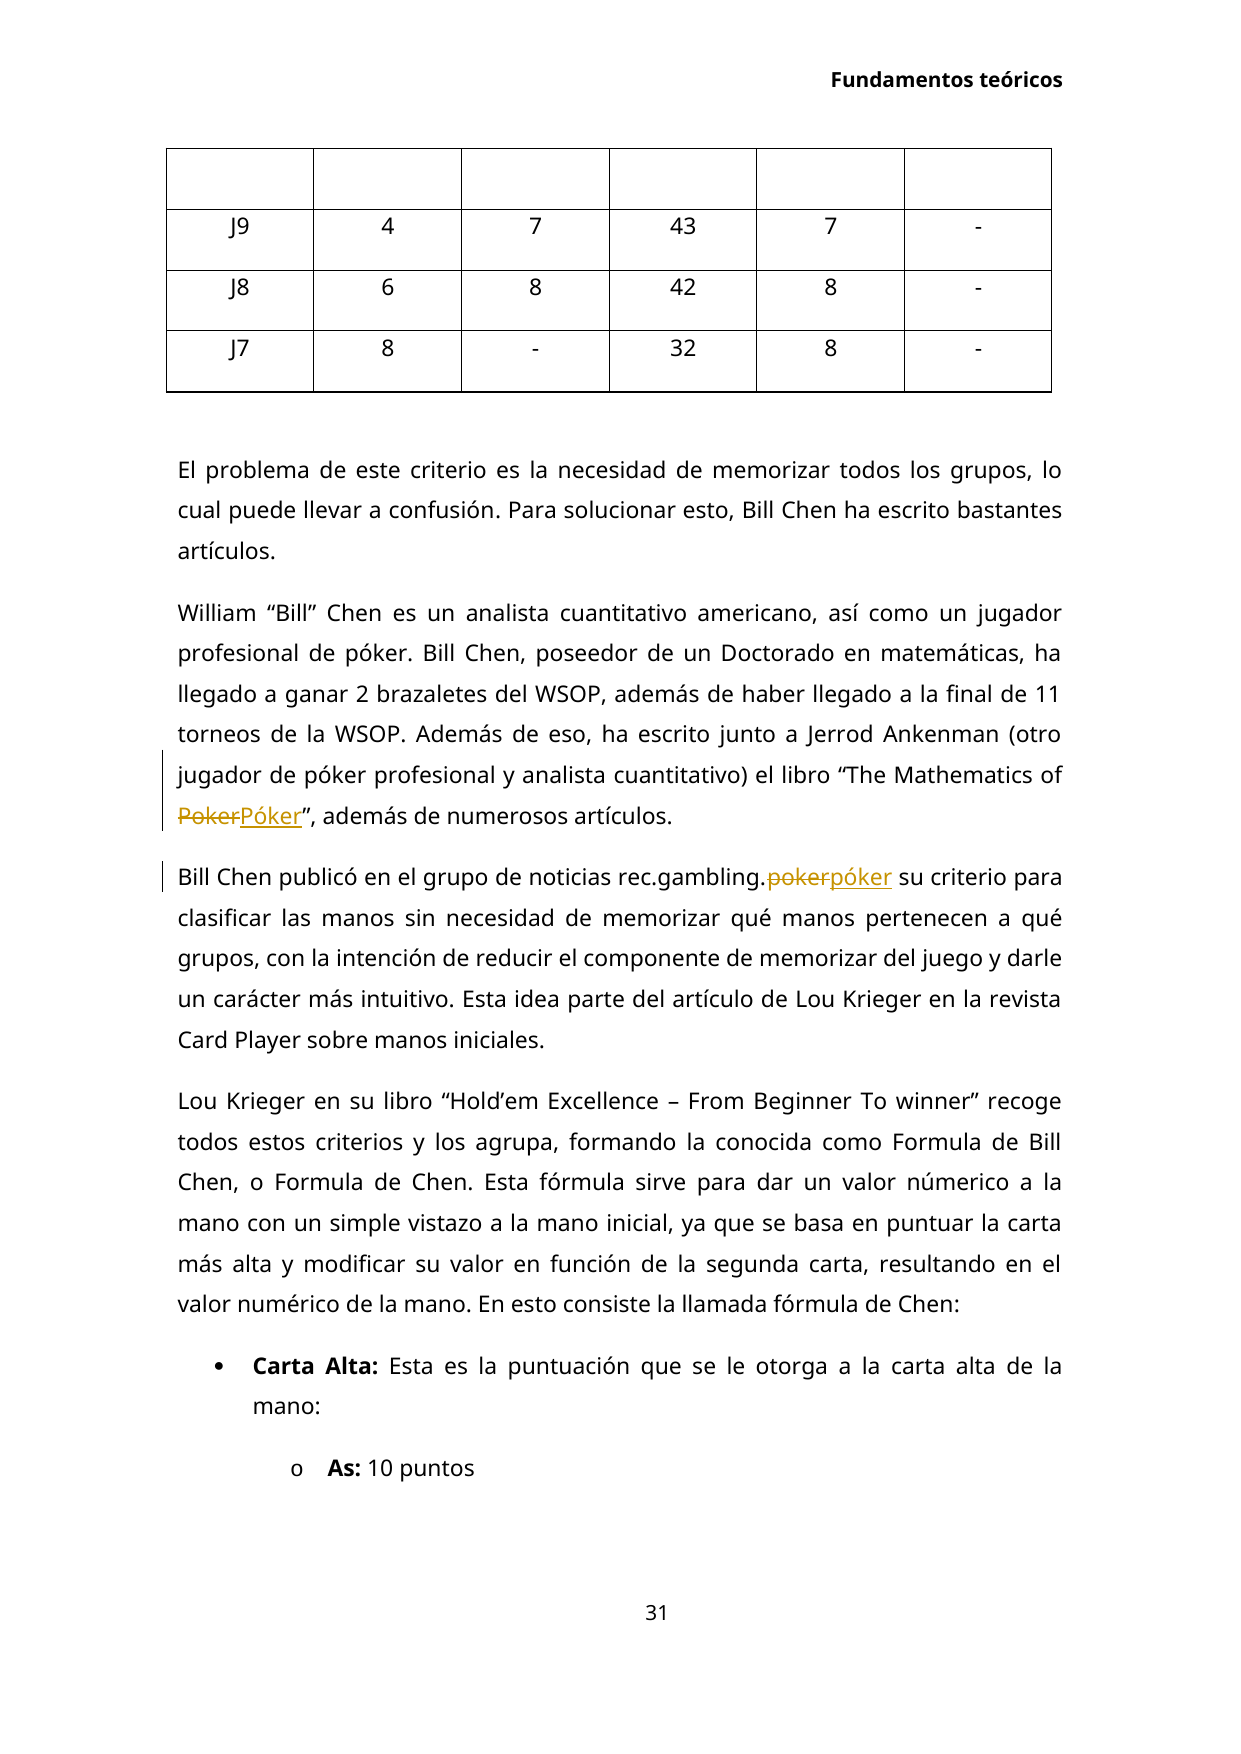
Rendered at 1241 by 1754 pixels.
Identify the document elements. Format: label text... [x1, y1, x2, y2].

table_cell J7 [167, 331, 313, 391]
table_cell 32 [610, 331, 756, 391]
list As: 10 puntos [290, 1452, 1063, 1483]
list Carta Alta: Esta es la puntuación que se le otorga a la carta alta de la mano: [215, 1350, 1063, 1422]
table_cell 8 [462, 271, 609, 330]
table_cell 8 [757, 271, 904, 330]
table_cell - [905, 331, 1051, 391]
table_cell 8 [757, 331, 904, 391]
table_cell J9 [167, 210, 313, 269]
table_cell - [462, 331, 609, 391]
table_cell 43 [610, 210, 756, 269]
table_cell 8 [314, 331, 461, 391]
table_cell J8 [167, 271, 313, 330]
text Lou Krieger en su libro “Hold’em Excellence – From Beginner To winner” recoge todos estos criterios y los agrupa, formando la conocida como Formula de Bill Chen, o Formula de Chen. Esta fórmula sirve para dar un valor númerico a la mano con un simple vistazo a la mano inicial, ya que se basa en puntuar la carta más alta y modificar su valor en función de la segunda carta, resultando en el valor numérico de la mano. En esto consiste la llamada fórmula de Chen: [177, 1085, 1063, 1319]
table_cell 53 [610, 149, 756, 208]
table_cell 5 [462, 149, 609, 208]
table_cell - [905, 149, 1051, 208]
table_cell JT [167, 149, 313, 208]
table_cell 42 [610, 271, 756, 330]
table_cell 6 [314, 271, 461, 330]
table_cell 7 [462, 210, 609, 269]
table_cell 3 [314, 149, 461, 208]
text Bill Chen publicó en el grupo de noticias rec.gambling. su criterio para clasificar las manos sin necesidad de memorizar qué manos pertenecen a qué grupos, con la intención de reducir el componente de memorizar del juego y darle un carácter más intuitivo. Esta idea parte del artículo de Lou Krieger en la revista Card Player sobre manos iniciales. [177, 861, 1063, 1055]
table_cell 4 [314, 210, 461, 269]
table_cell 7 [757, 210, 904, 269]
table_cell - [905, 210, 1051, 269]
text El problema de este criterio es la necesidad de memorizar todos los grupos, lo cual puede llevar a confusión. Para solucionar esto, Bill Chen ha escrito bastantes artículos. [177, 454, 1063, 566]
table_cell - [905, 271, 1051, 330]
table_cell 7 [757, 149, 904, 208]
text William “Bill” Chen es un analista cuantitativo americano, así como un jugador profesional de póker. Bill Chen, poseedor de un Doctorado en matemáticas, ha llegado a ganar 2 brazaletes del WSOP, además de haber llegado a la final de 11 torneos de la WSOP. Además de eso, ha escrito junto a Jerrod Ankenman (otro jugador de póker profesional y analista cuantitativo) el libro “The Mathematics of ”, además de numerosos artículos. [177, 597, 1063, 831]
